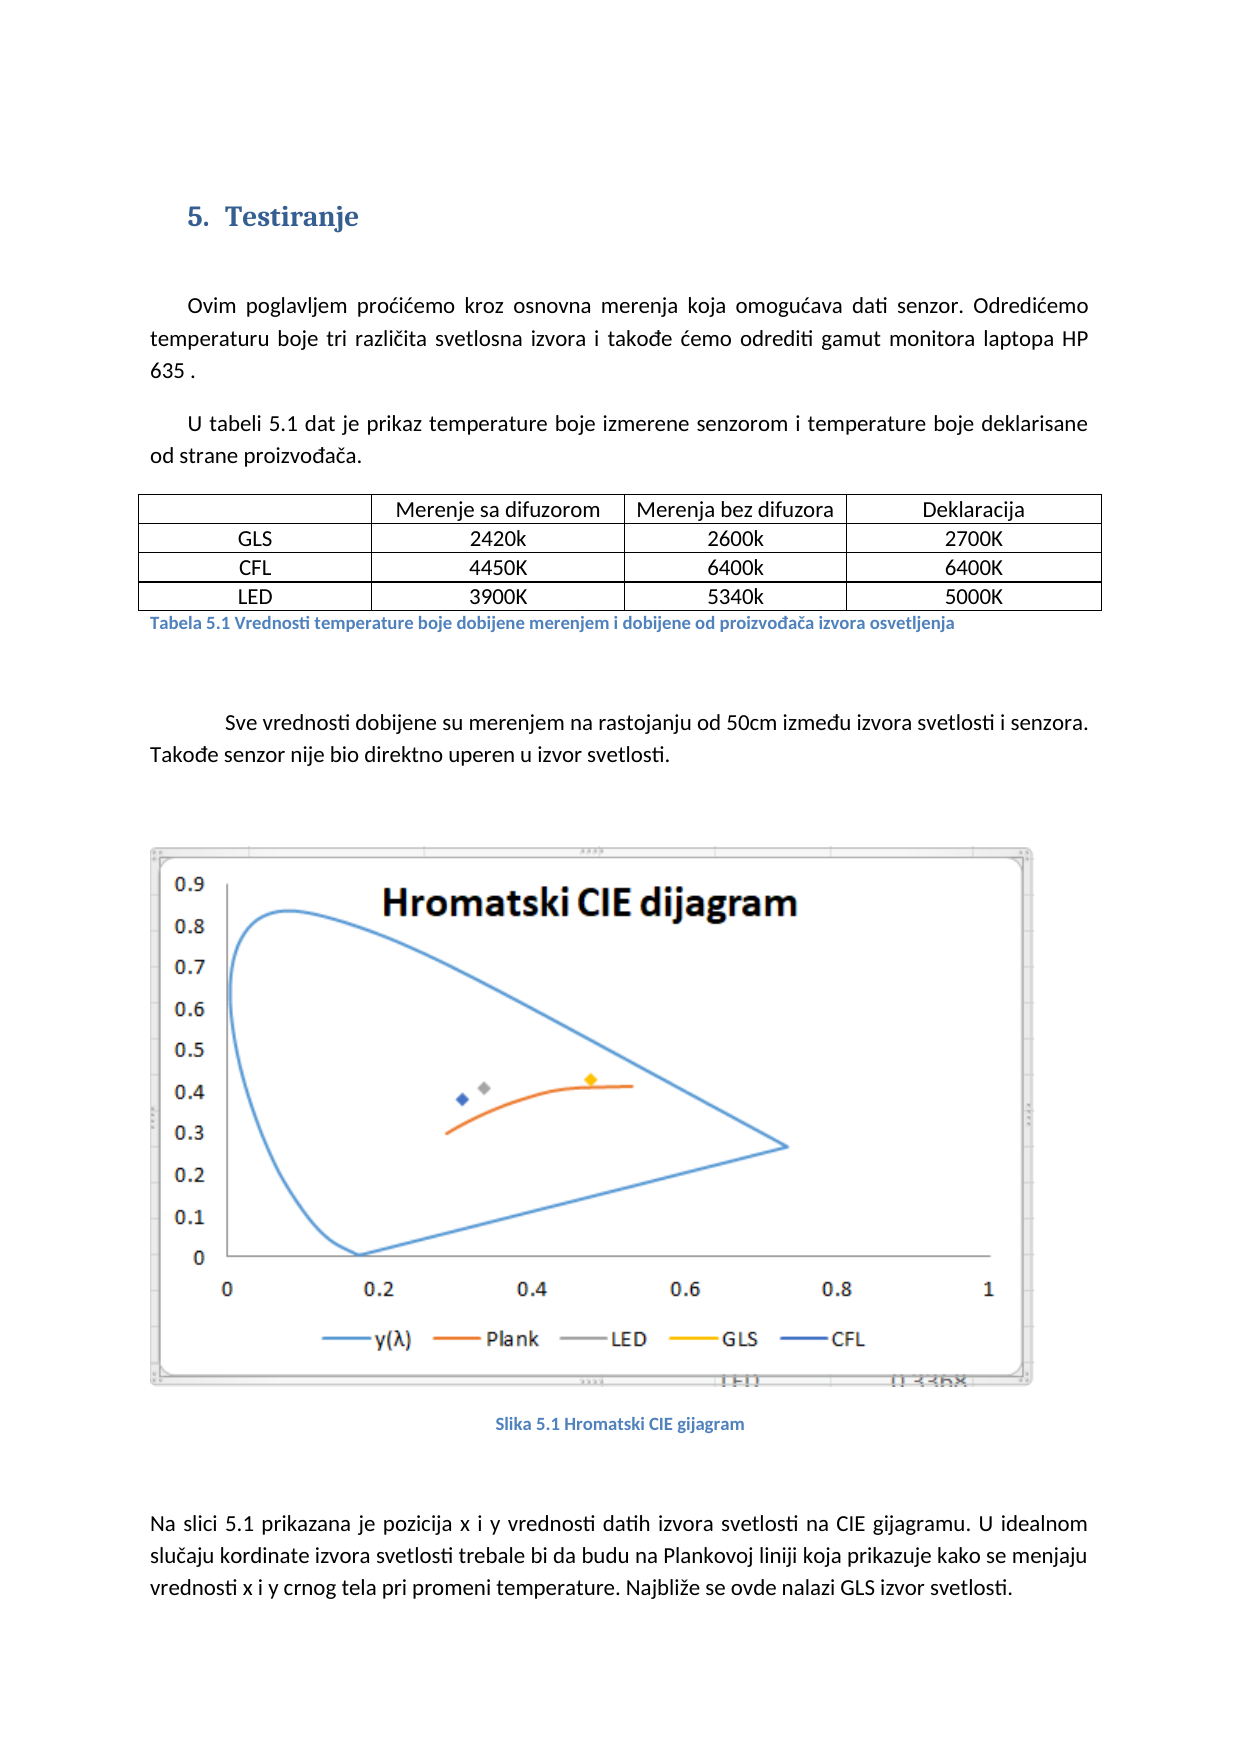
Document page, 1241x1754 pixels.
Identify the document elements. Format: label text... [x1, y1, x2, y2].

text U tabeli 5.1 dat je prikaz temperature boje izmerene senzorom i temperature boje deklarisane od strane proizvođača. [150, 409, 1090, 469]
table_cell 5340k [625, 583, 846, 610]
table_cell 6400K [847, 553, 1101, 581]
table_header [139, 495, 371, 523]
text Ovim poglavljem proćićemo kroz osnovna merenja koja omogućava dati senzor. Odredićemo temperaturu boje tri različita svetlosna izvora i takođe ćemo odrediti gamut monitora laptopa HP 635 . [150, 292, 1090, 384]
table_cell 4450K [372, 553, 624, 581]
table_cell 6400k [625, 553, 846, 581]
table_cell 3900K [372, 583, 624, 610]
text Slika 5.1 Hromatski CIE gijagram [150, 1412, 1090, 1435]
table_cell LED [139, 583, 371, 610]
subtitle Testiranje [187, 200, 1090, 233]
picture [150, 846, 1035, 1387]
table_cell 2700K [847, 524, 1101, 552]
table_cell 2600k [625, 524, 846, 552]
table_cell CFL [139, 553, 371, 581]
table_cell 5000K [847, 583, 1101, 610]
table_header Merenja bez difuzora [625, 495, 846, 523]
text Na slici 5.1 prikazana je pozicija x i y vrednosti datih izvora svetlosti na CIE gijagramu. U idealnom slučaju kordinate izvora svetlosti trebale bi da budu na Plankovoj liniji koja prikazuje kako se menjaju vrednosti x i y crnog tela pri promeni temperature. Najbliže se ovde nalazi GLS izvor svetlosti. [150, 1509, 1090, 1601]
table_header Deklaracija [847, 495, 1101, 523]
table_cell 2420k [372, 524, 624, 552]
table_cell GLS [139, 524, 371, 552]
text Sve vrednosti dobijene su merenjem na rastojanju od 50cm između izvora svetlosti i senzora. Takođe senzor nije bio direktno uperen u izvor svetlosti. [150, 708, 1090, 768]
table_header Merenje sa difuzorom [372, 495, 624, 523]
text Tabela 5.1 Vrednosti temperature boje dobijene merenjem i dobijene od proizvođača izvora osvetljenja [150, 611, 1090, 634]
